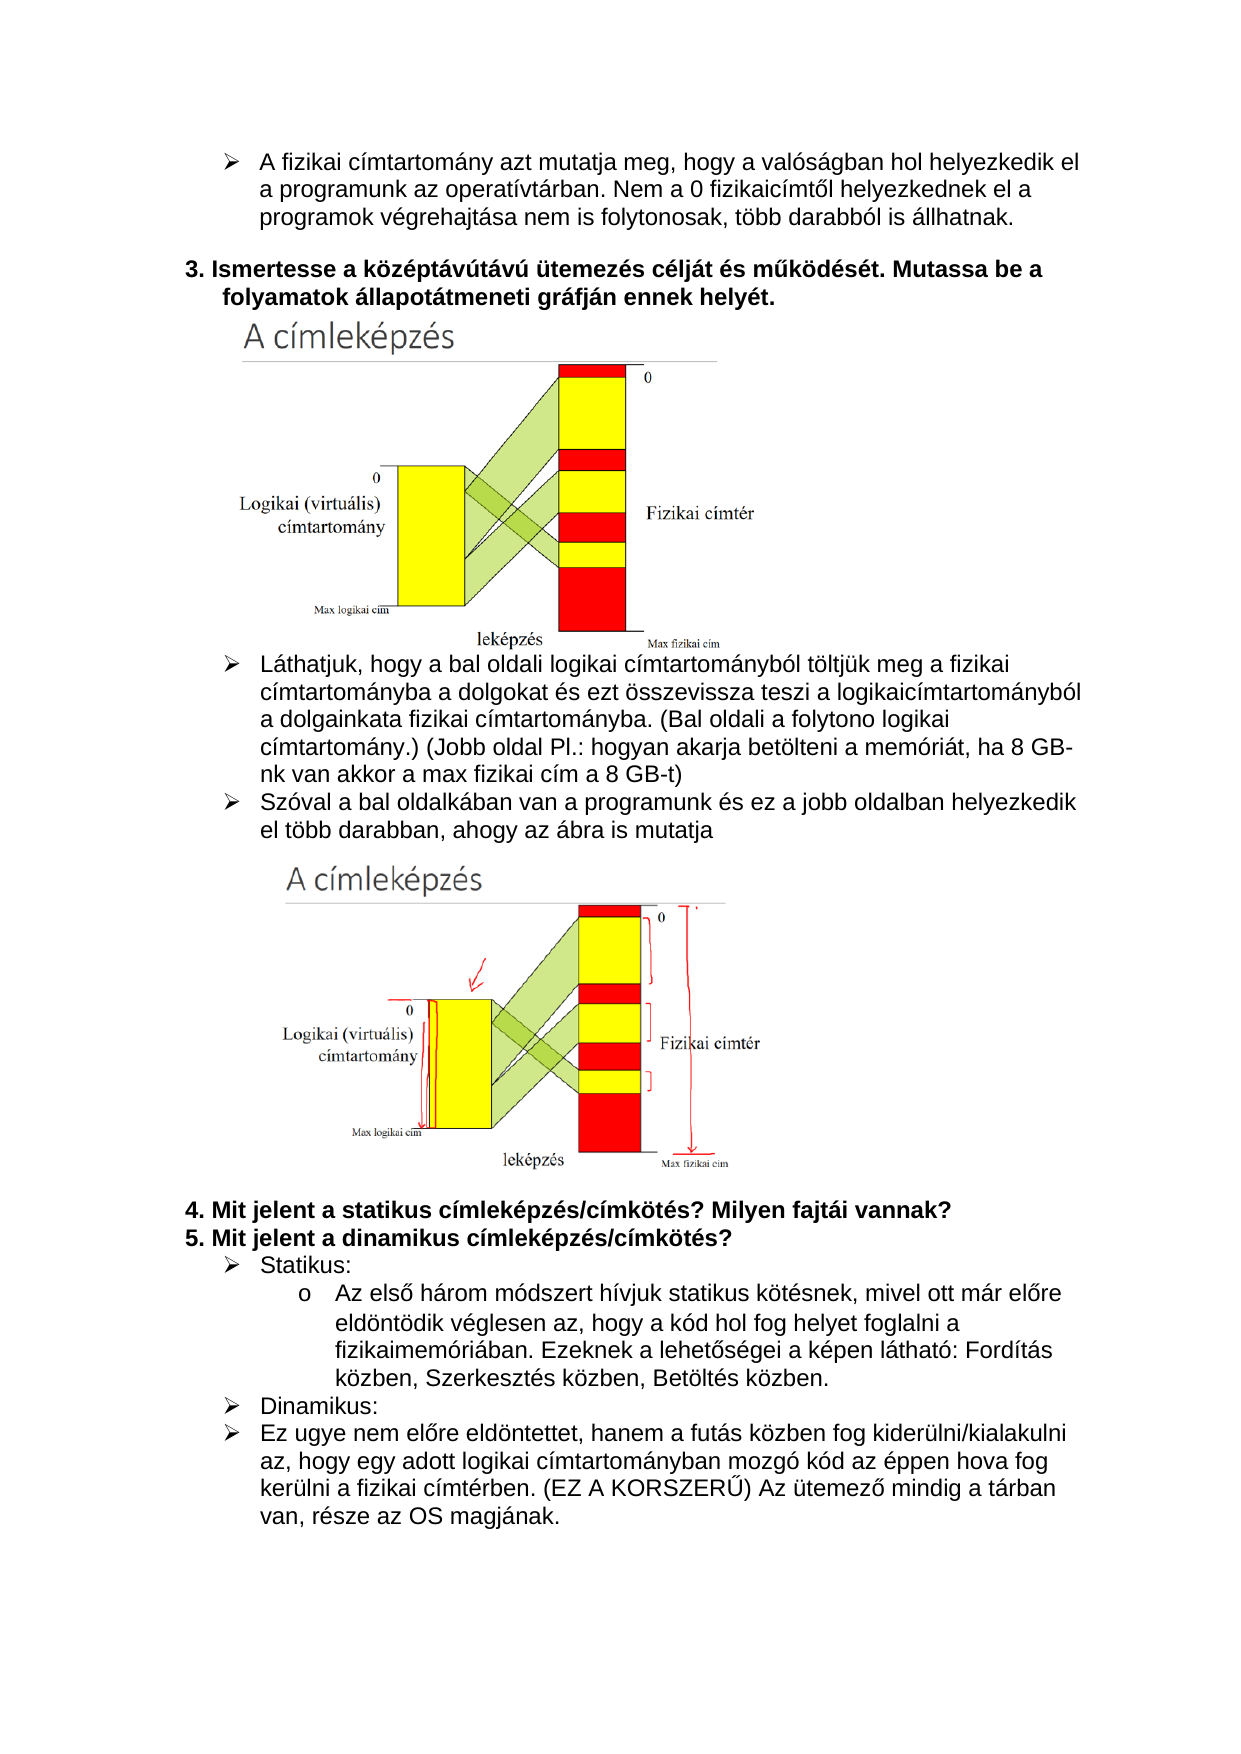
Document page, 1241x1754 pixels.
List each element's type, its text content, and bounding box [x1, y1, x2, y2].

text 3. Ismertesse a középtávútávú ütemezés célját és működését. Mutassa be a folyamatok állapotátmeneti gráfján ennek helyét. [185, 255, 1093, 311]
picture [222, 310, 755, 650]
text 5. Mit jelent a dinamikus címleképzés/címkötés? [185, 1224, 1093, 1251]
list Dinamikus: [222, 1392, 1093, 1419]
text 4. Mit jelent a statikus címleképzés/címkötés? Milyen fajtái vannak? [185, 1196, 1093, 1224]
list Szóval a bal oldalkában van a programunk és ez a jobb oldalban helyezkedik el több darabban, ahogy az ábra is mutatja [222, 788, 1093, 843]
list Statikus: [222, 1251, 1093, 1279]
list Láthatjuk, hogy a bal oldali logikai címtartományból töltjük meg a fizikai címtartományba a dolgokat és ezt összevissza teszi a logikaicímtartományból a dolgainkata fizikai címtartományba. (Bal oldali a folytono logikai címtartomány.) (Jobb oldal Pl.: hogyan akarja betölteni a memóriát, ha 8 GB-nk van akkor a max fizikai cím a 8 GB-t) [222, 650, 1093, 788]
list Ez ugye nem előre eldöntettet, hanem a futás közben fog kiderülni/kialakulni az, hogy egy adott logikai címtartományban mozgó kód az éppen hova fog kerülni a fizikai címtérben. (EZ A KORSZERŰ) Az ütemező mindig a tárban van, része az OS magjának. [222, 1419, 1093, 1529]
list Az első három módszert hívjuk statikus kötésnek, mivel ott már előre eldöntödik véglesen az, hogy a kód hol fog helyet foglalni a fizikaimemóriában. Ezeknek a lehetőségei a képen látható: Fordítás közben, Szerkesztés közben, Betöltés közben. [297, 1279, 1093, 1392]
picture [259, 843, 763, 1172]
list A fizikai címtartomány azt mutatja meg, hogy a valóságban hol helyezkedik el a programunk az operatívtárban. Nem a 0 fizikaicímtől helyezkednek el a programok végrehajtása nem is folytonosak, több darabból is állhatnak. [222, 148, 1093, 230]
